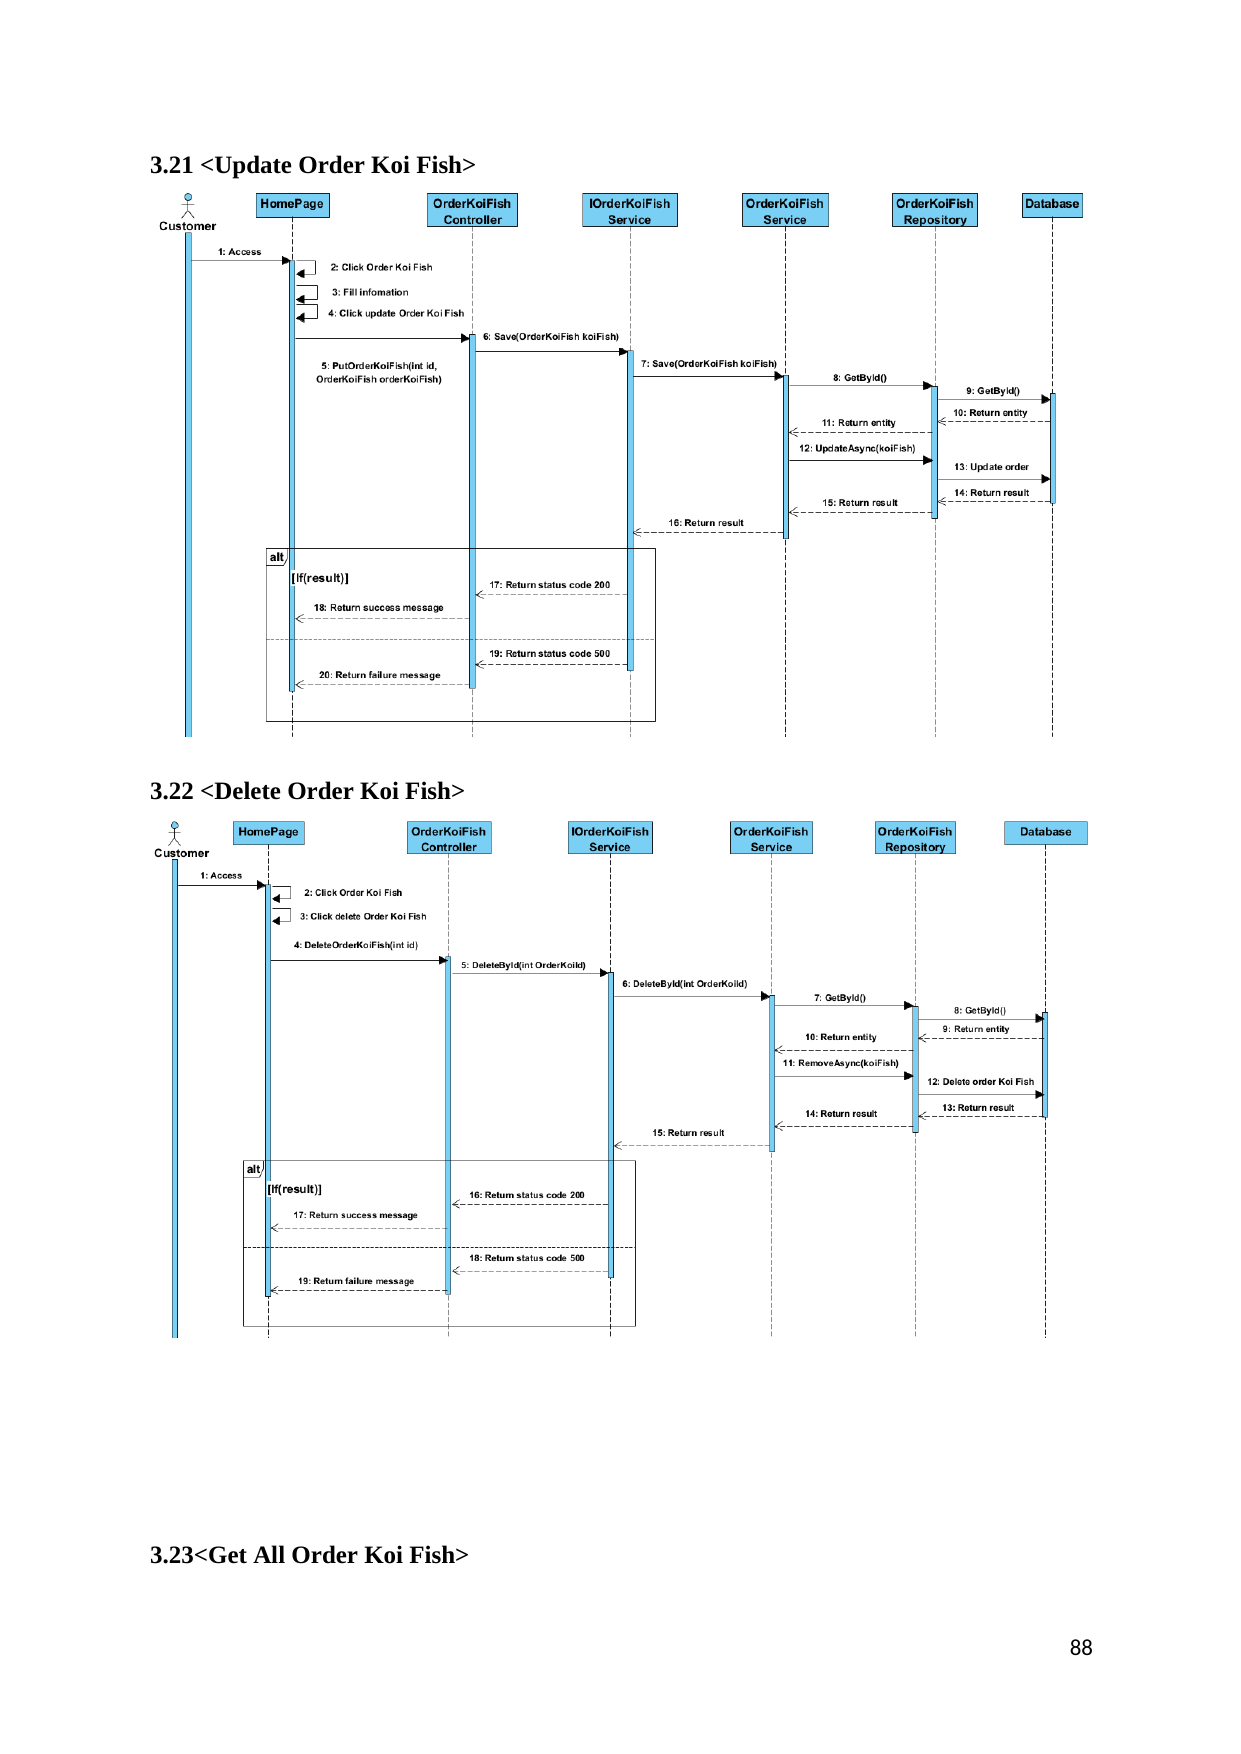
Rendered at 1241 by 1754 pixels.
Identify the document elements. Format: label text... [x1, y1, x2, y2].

subtitle 3.21 <Update Order Koi Fish> [150, 150, 1093, 179]
subtitle 3.22 <Delete Order Koi Fish> [150, 776, 1093, 805]
picture [150, 811, 1093, 1338]
subtitle 3.23<Get All Order Koi Fish> [150, 1541, 1093, 1569]
picture [150, 185, 1093, 737]
